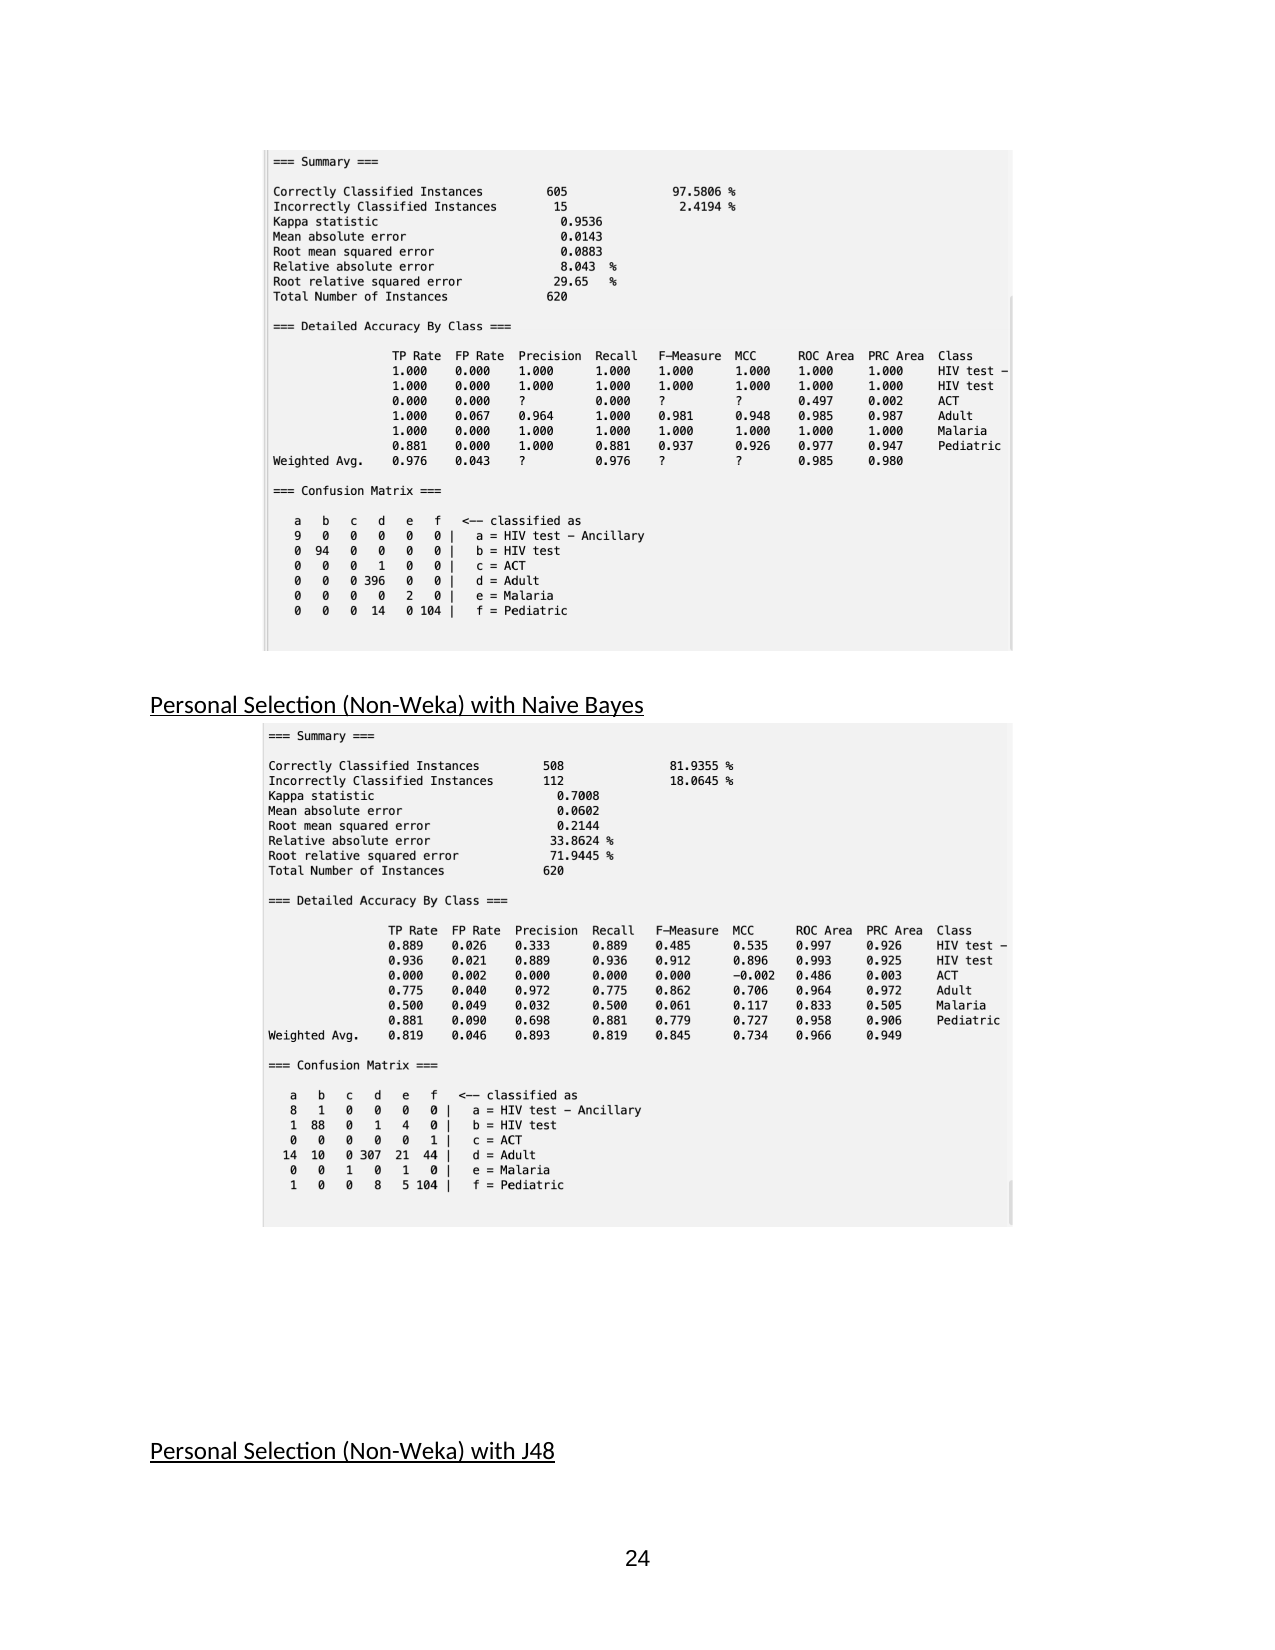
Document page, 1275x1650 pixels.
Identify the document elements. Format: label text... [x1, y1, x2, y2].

text Personal Selection (Non-Weka) with J48 [150, 1435, 1125, 1466]
picture [262, 150, 1013, 651]
picture [262, 723, 1013, 1227]
text Personal Selection (Non-Weka) with Naive Bayes [150, 689, 1125, 719]
